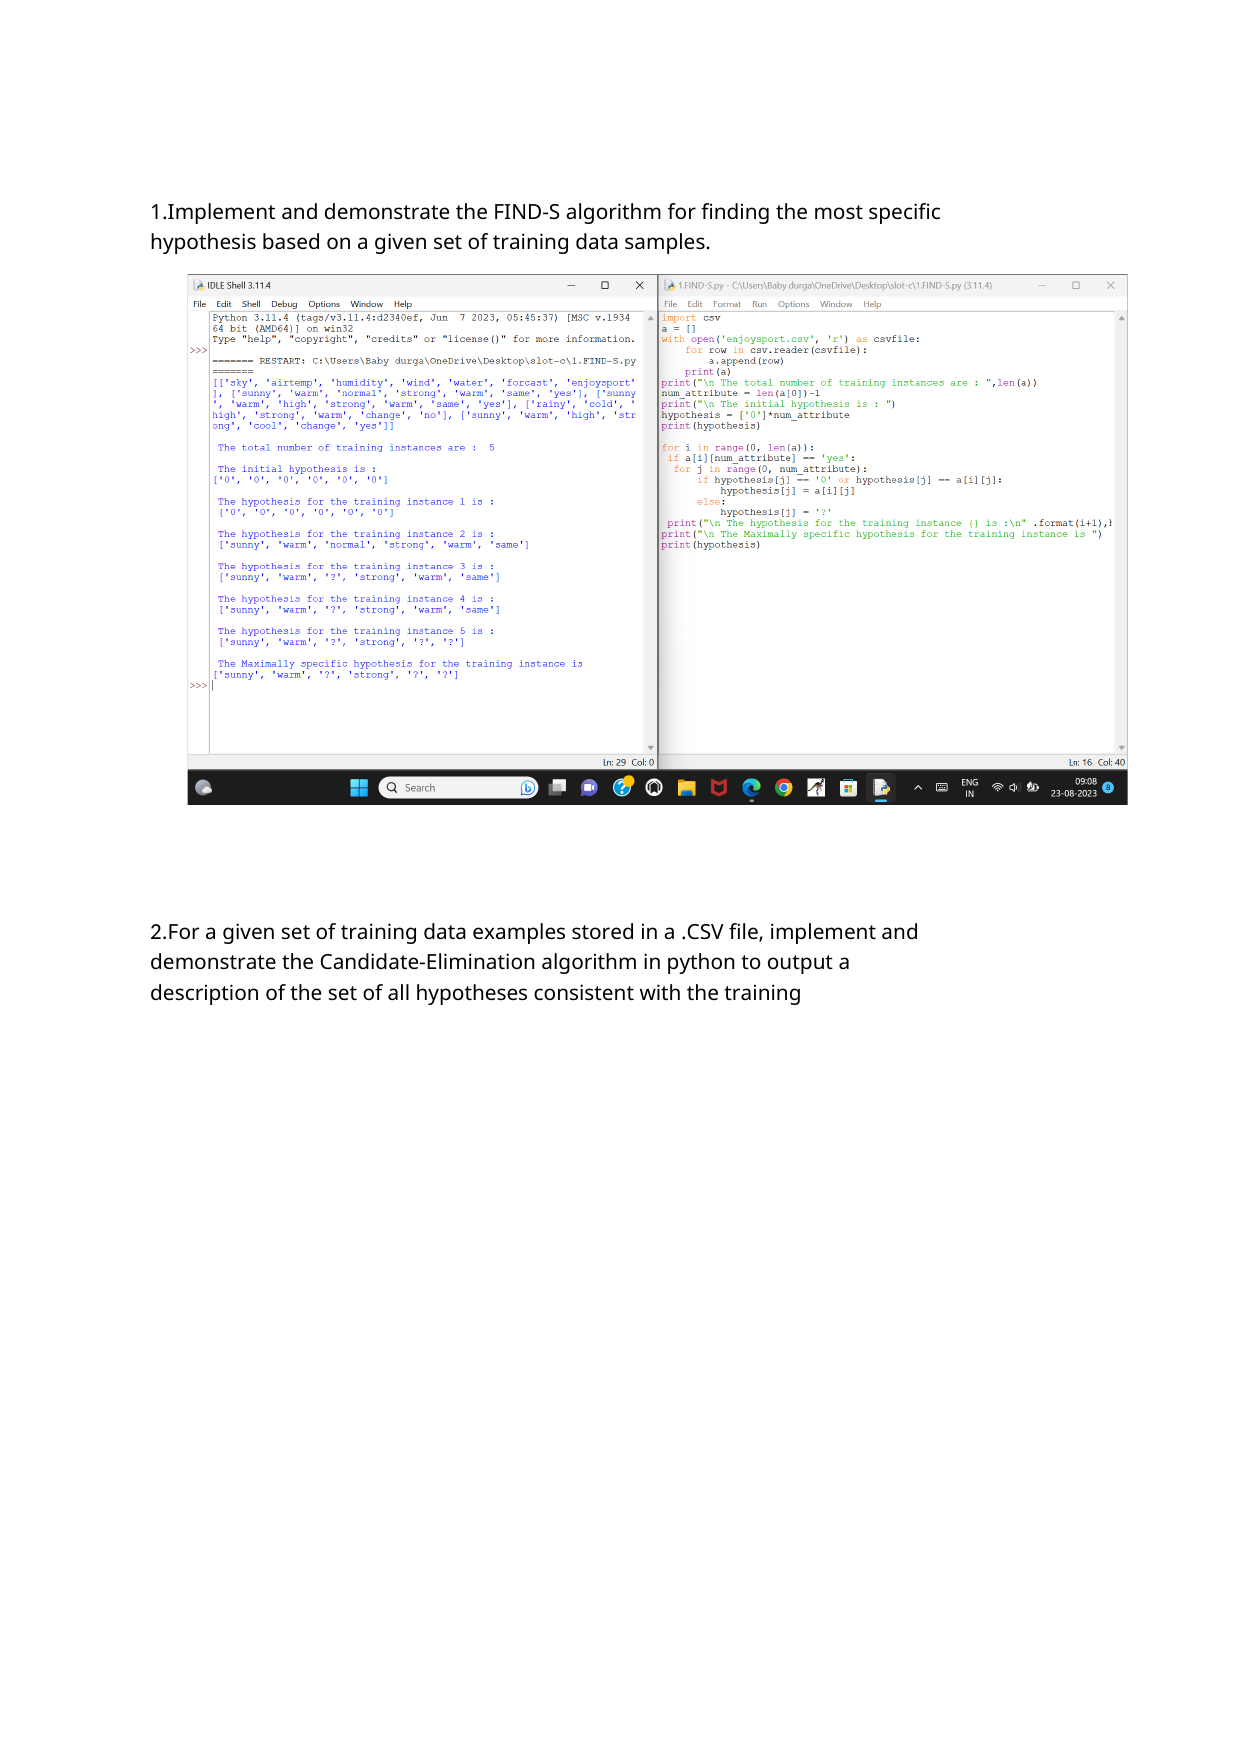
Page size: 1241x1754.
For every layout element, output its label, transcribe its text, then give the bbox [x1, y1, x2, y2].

text 2.For a given set of training data examples stored in a .CSV file, implement and demonstrate the Candidate-Elimination algorithm in python to output a description of the set of all hypotheses consistent with the training [150, 917, 1090, 1006]
picture [187, 274, 1128, 805]
text 1.Implement and demonstrate the FIND-S algorithm for finding the most specific hypothesis based on a given set of training data samples. [150, 197, 1090, 256]
